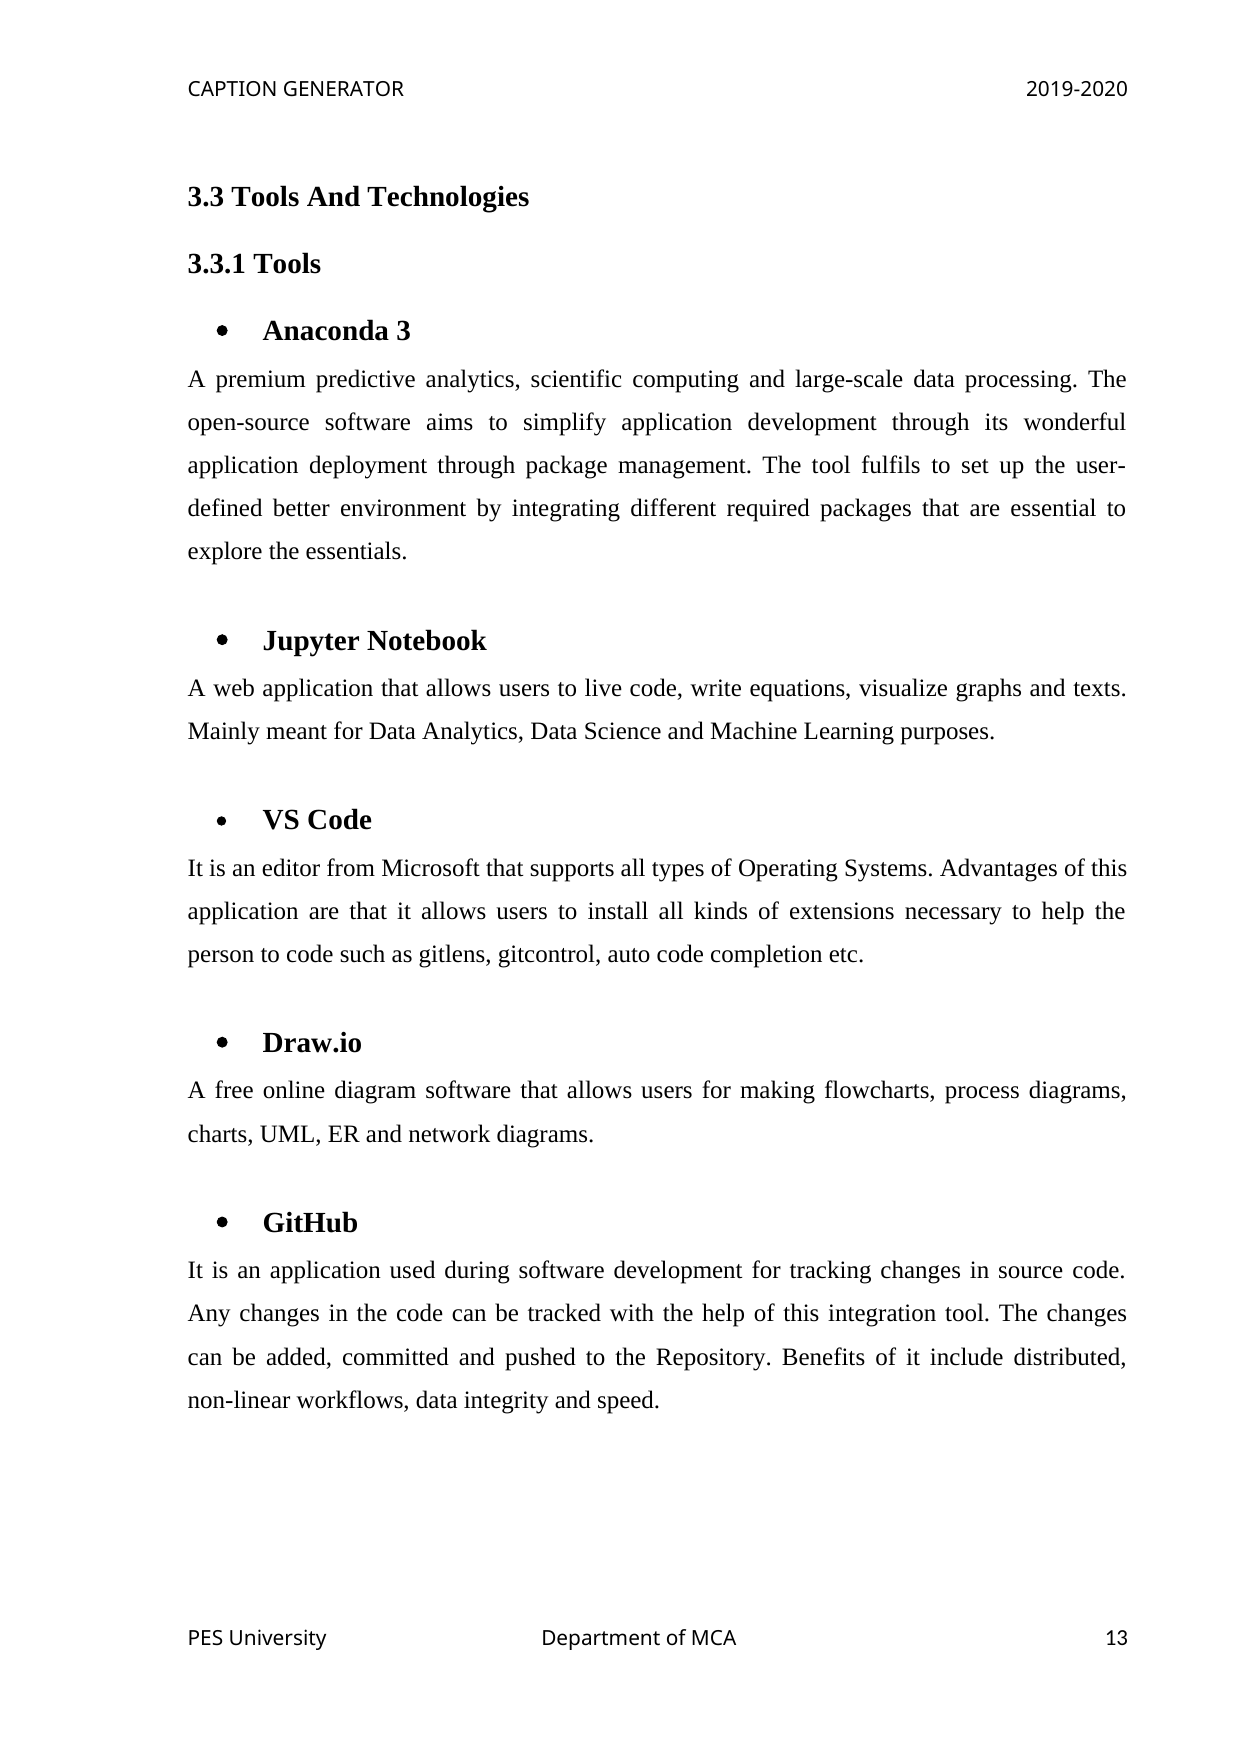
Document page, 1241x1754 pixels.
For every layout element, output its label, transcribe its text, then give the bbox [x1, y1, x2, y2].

list It is an application used during software development for tracking changes in source code. Any changes in the code can be tracked with the help of this integration tool. The changes can be added, committed and pushed to the Repository. Benefits of it include distributed, non-linear workflows, data integrity and speed. [187, 1255, 1128, 1413]
list It is an editor from Microsoft that supports all types of Operating Systems. Advantages of this application are that it allows users to install all kinds of extensions necessary to help the person to code such as gitlens, gitcontrol, auto code completion etc. [187, 853, 1128, 968]
list VS Code [217, 802, 1128, 836]
list Anaconda 3 [217, 313, 1128, 347]
list A web application that allows users to live code, write equations, visualize graphs and texts. Mainly meant for Data Analytics, Data Science and Machine Learning purposes. [187, 673, 1128, 745]
list A premium predictive analytics, scientific computing and large-scale data processing. The open-source software aims to simplify application development through its wonderful application deployment through package management. The tool fulfils to set up the user-defined better environment by integrating different required packages that are essential to explore the essentials. [187, 364, 1128, 565]
text 3.3 Tools And Technologies [187, 179, 1128, 213]
list GitHub [217, 1205, 1128, 1239]
list Draw.io [217, 1025, 1128, 1059]
text 3.3.1 Tools [187, 246, 1128, 280]
list Jupyter Notebook [217, 623, 1128, 656]
list A free online diagram software that allows users for making flowcharts, process diagrams, charts, UML, ER and network diagrams. [187, 1076, 1128, 1147]
